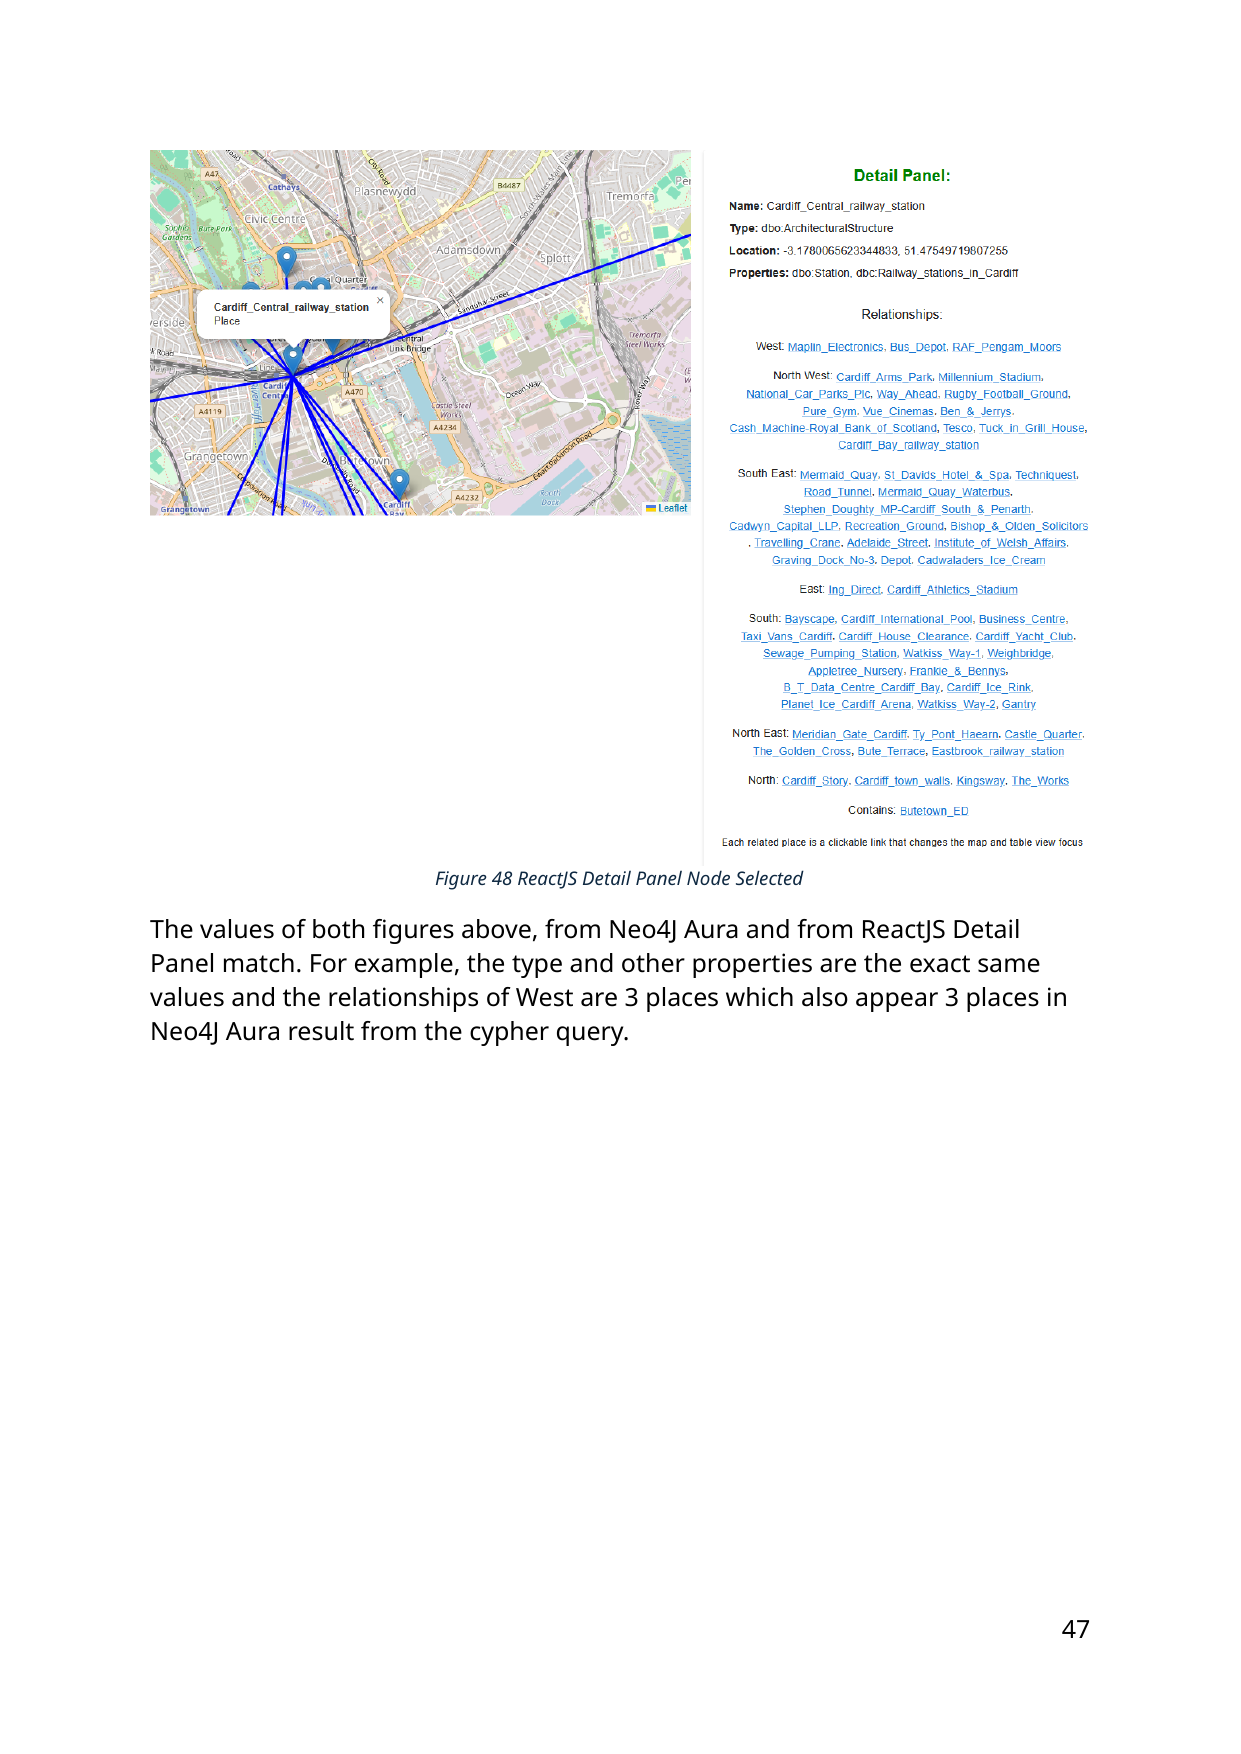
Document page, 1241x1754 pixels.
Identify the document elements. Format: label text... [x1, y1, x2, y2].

text The values of both figures above, from Neo4J Aura and from ReactJS Detail Panel match. For example, the type and other properties are the exact same values and the relationships of West are 3 places which also appear 3 places in Neo4J Aura result from the cypher query. [150, 912, 1090, 1048]
picture [150, 150, 1091, 866]
